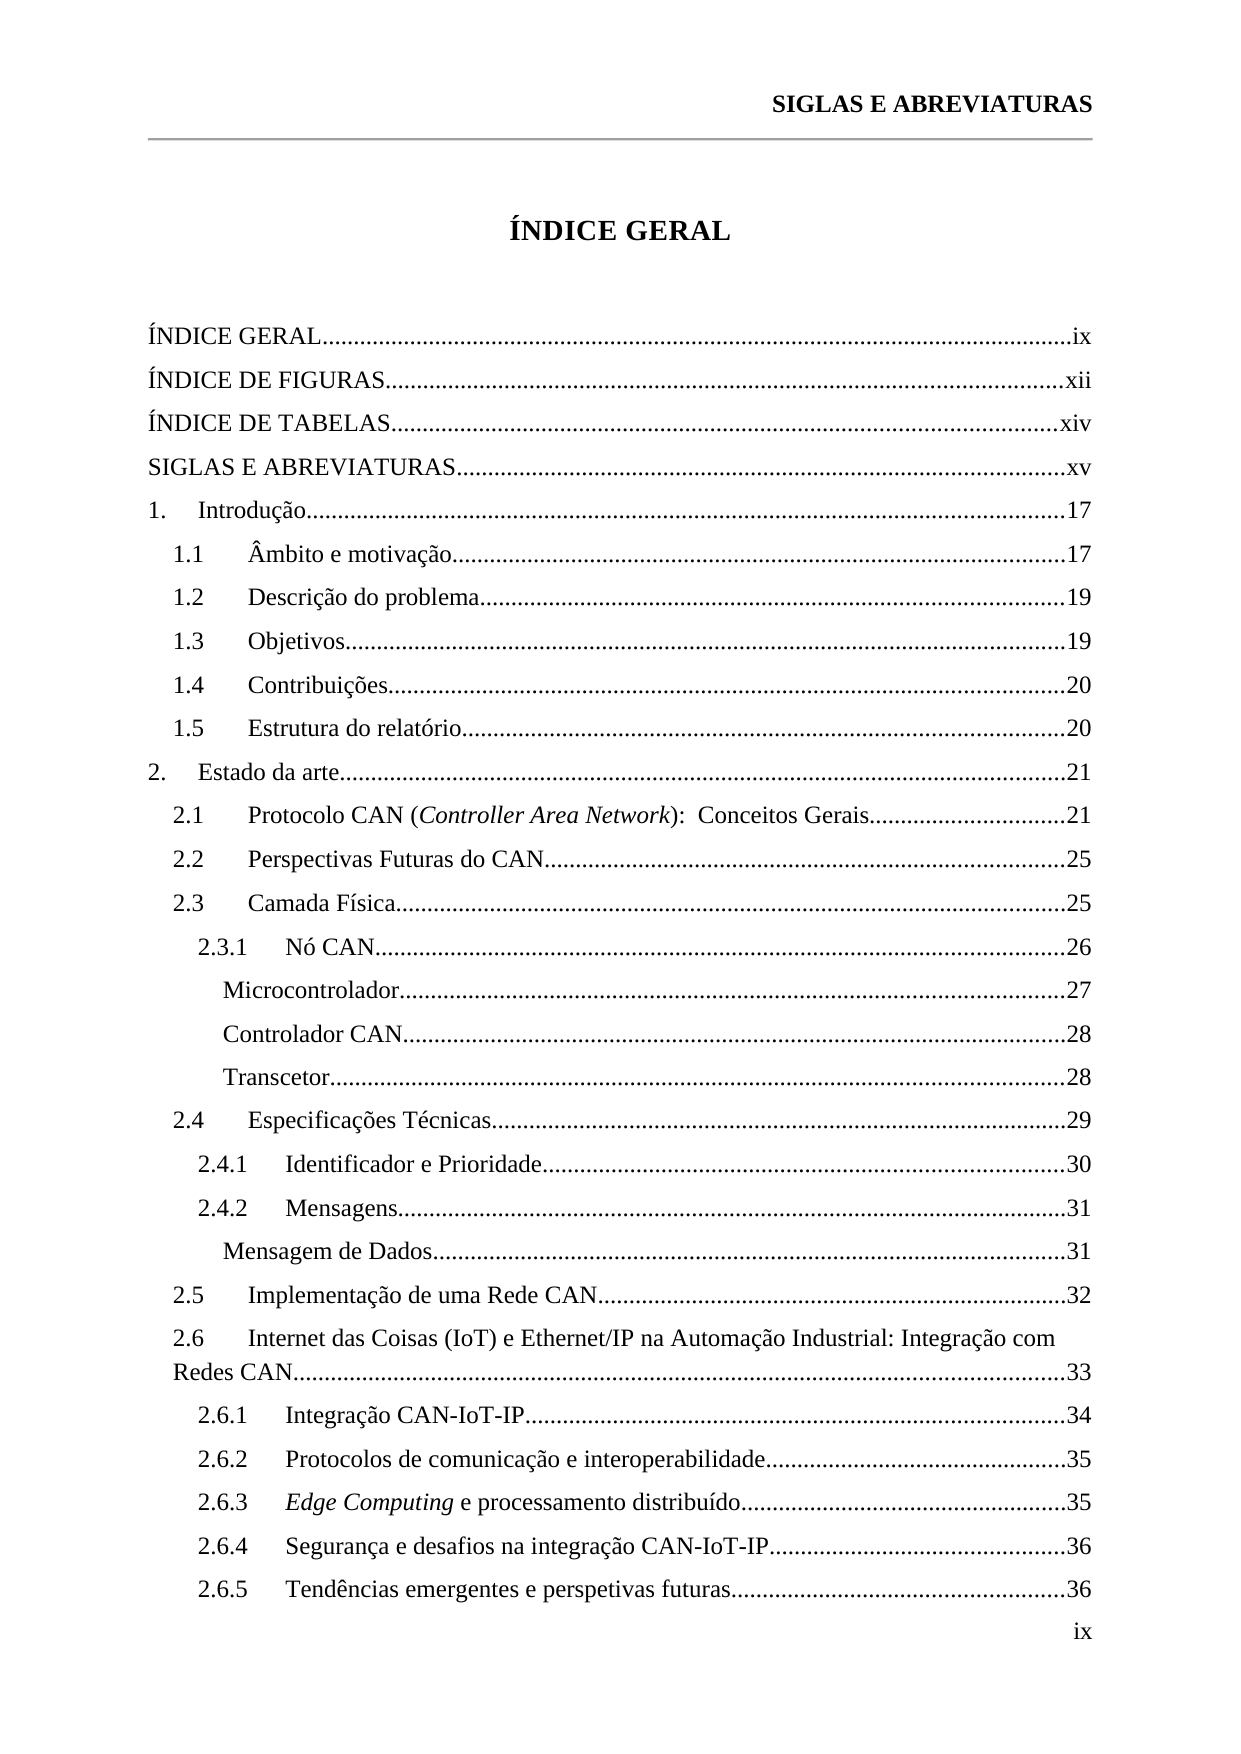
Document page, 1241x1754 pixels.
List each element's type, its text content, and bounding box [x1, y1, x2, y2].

text SIGLAS E ABREVIATURAS xv [148, 452, 1092, 480]
text 1. Introdução 17 [148, 495, 1092, 524]
text Microcontrolador 27 [223, 975, 1092, 1004]
text ÍNDICE GERAL ix [148, 321, 1092, 350]
text 2.6.3 Edge Computing e processamento distribuído 35 [198, 1487, 1092, 1516]
text Transcetor 28 [223, 1062, 1092, 1091]
text ÍNDICE DE FIGURAS xii [148, 365, 1092, 393]
text 1.1 Âmbito e motivação 17 [173, 539, 1092, 567]
text 2.6.2 Protocolos de comunicação e interoperabilidade 35 [198, 1444, 1092, 1472]
text Mensagem de Dados 31 [223, 1236, 1092, 1265]
text 2.3.1 Nó CAN 26 [198, 932, 1092, 960]
text 2.6 Internet das Coisas (IoT) e Ethernet/IP na Automação Industrial: Integração com Redes CAN 33 [173, 1323, 1092, 1385]
text 2.6.1 Integração CAN-IoT-IP 34 [198, 1400, 1092, 1429]
text 2.6.5 Tendências emergentes e perspetivas futuras 36 [198, 1574, 1092, 1603]
text 1.2 Descrição do problema 19 [173, 582, 1092, 611]
text Controlador CAN 28 [223, 1019, 1092, 1047]
text 2.5 Implementação de uma Rede CAN 32 [173, 1280, 1092, 1309]
text 2.1 Protocolo CAN (Controller Area Network): Conceitos Gerais 21 [173, 801, 1092, 829]
text 2.4.2 Mensagens 31 [198, 1193, 1092, 1222]
text 1.4 Contribuições 20 [173, 670, 1092, 698]
text 2.4.1 Identificador e Prioridade 30 [198, 1149, 1092, 1178]
text ÍNDICE DE TABELAS xiv [148, 408, 1092, 437]
text 1.5 Estrutura do relatório 20 [173, 713, 1092, 742]
text 2.3 Camada Física 25 [173, 888, 1092, 917]
text 2.4 Especificações Técnicas 29 [173, 1106, 1092, 1134]
text 2.6.4 Segurança e desafios na integração CAN-IoT-IP 36 [198, 1531, 1092, 1560]
text 2.2 Perspectivas Futuras do CAN 25 [173, 844, 1092, 873]
text 2. Estado da arte 21 [148, 757, 1092, 786]
text 1.3 Objetivos 19 [173, 626, 1092, 655]
title ÍNDICE GERAL [148, 213, 1092, 246]
